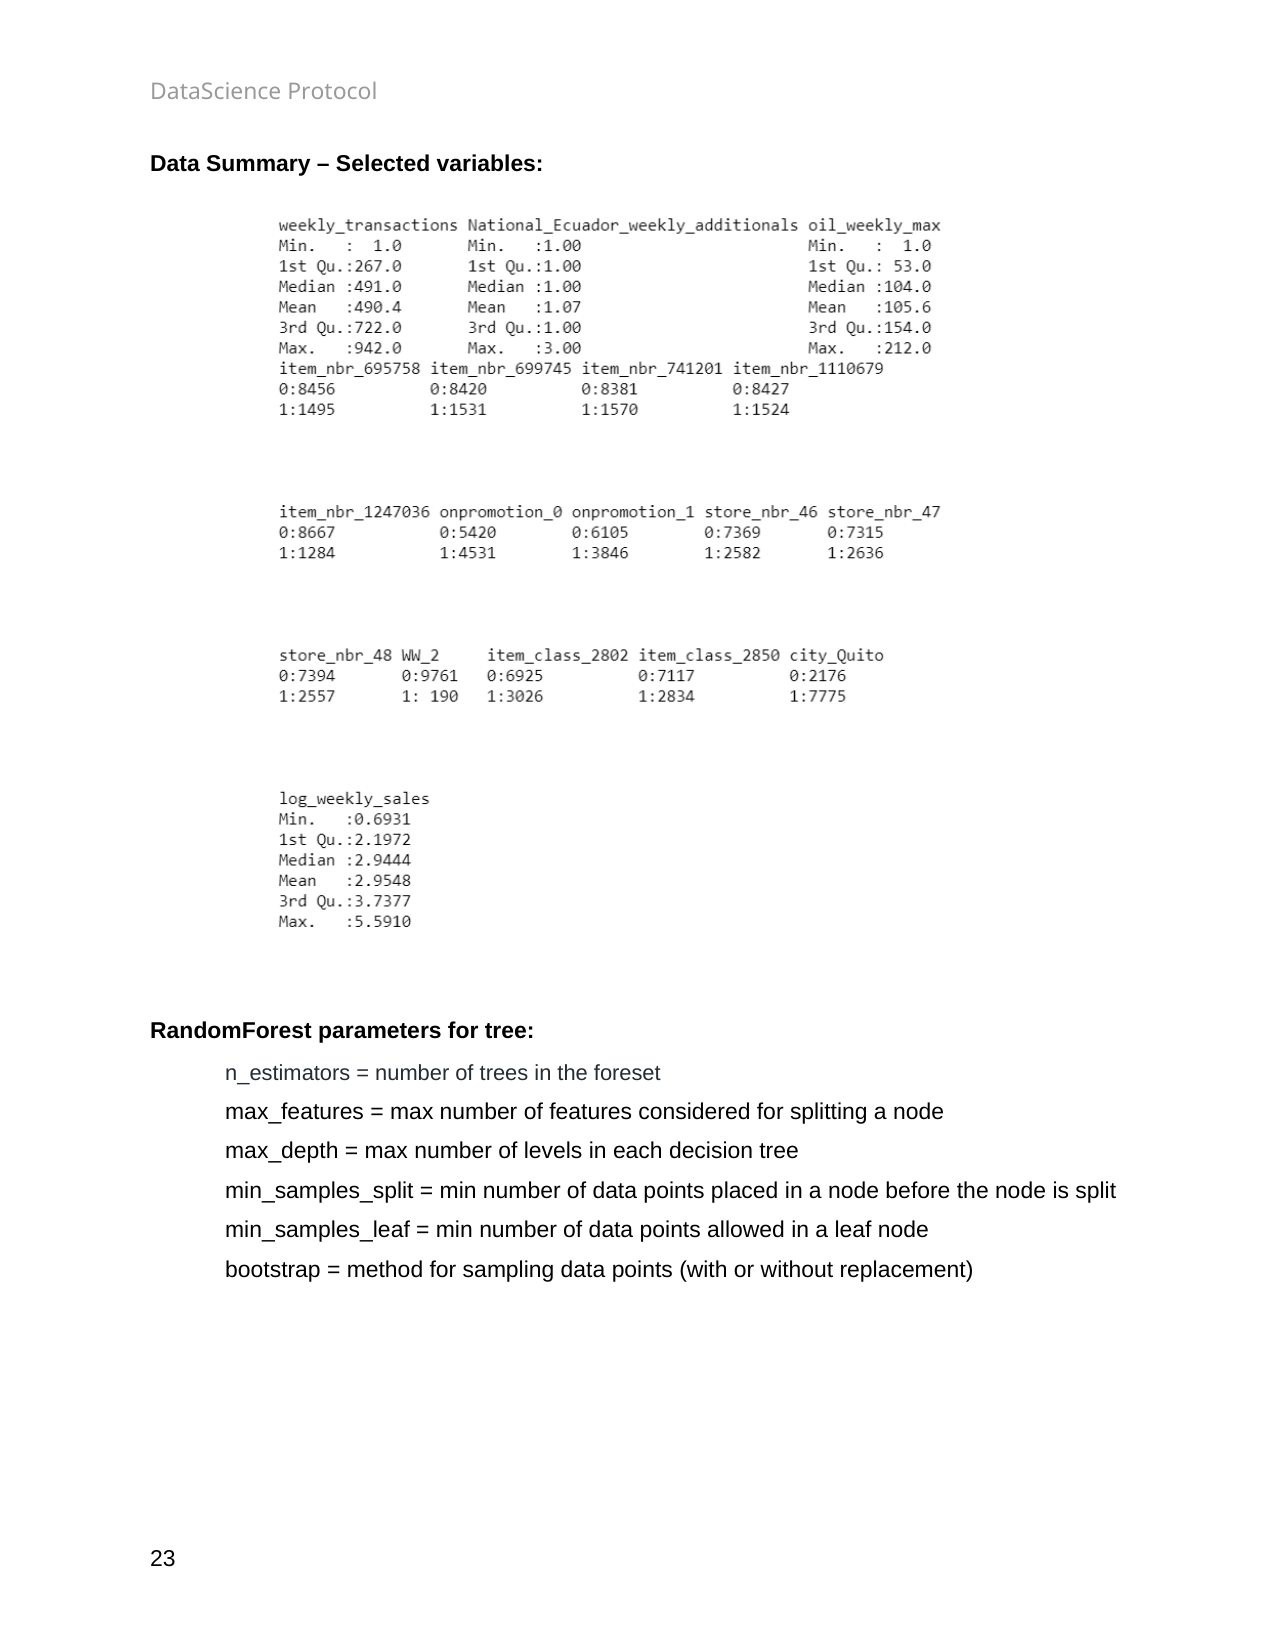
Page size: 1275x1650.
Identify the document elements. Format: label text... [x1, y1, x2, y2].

picture [261, 210, 955, 942]
text bootstrap = method for sampling data points (with or without replacement) [225, 1256, 1125, 1282]
text Data Summary – Selected variables: [150, 150, 1125, 176]
text max_depth = max number of levels in each decision tree [225, 1137, 1125, 1164]
text n_estimators = number of trees in the foreset [225, 1060, 1125, 1085]
subtitle RandomForest parameters for tree: [150, 1017, 1125, 1044]
text max_features = max number of features considered for splitting a node [225, 1098, 1125, 1124]
text min_samples_split = min number of data points placed in a node before the node is split [225, 1177, 1125, 1203]
text min_samples_leaf = min number of data points allowed in a leaf node [225, 1216, 1125, 1243]
